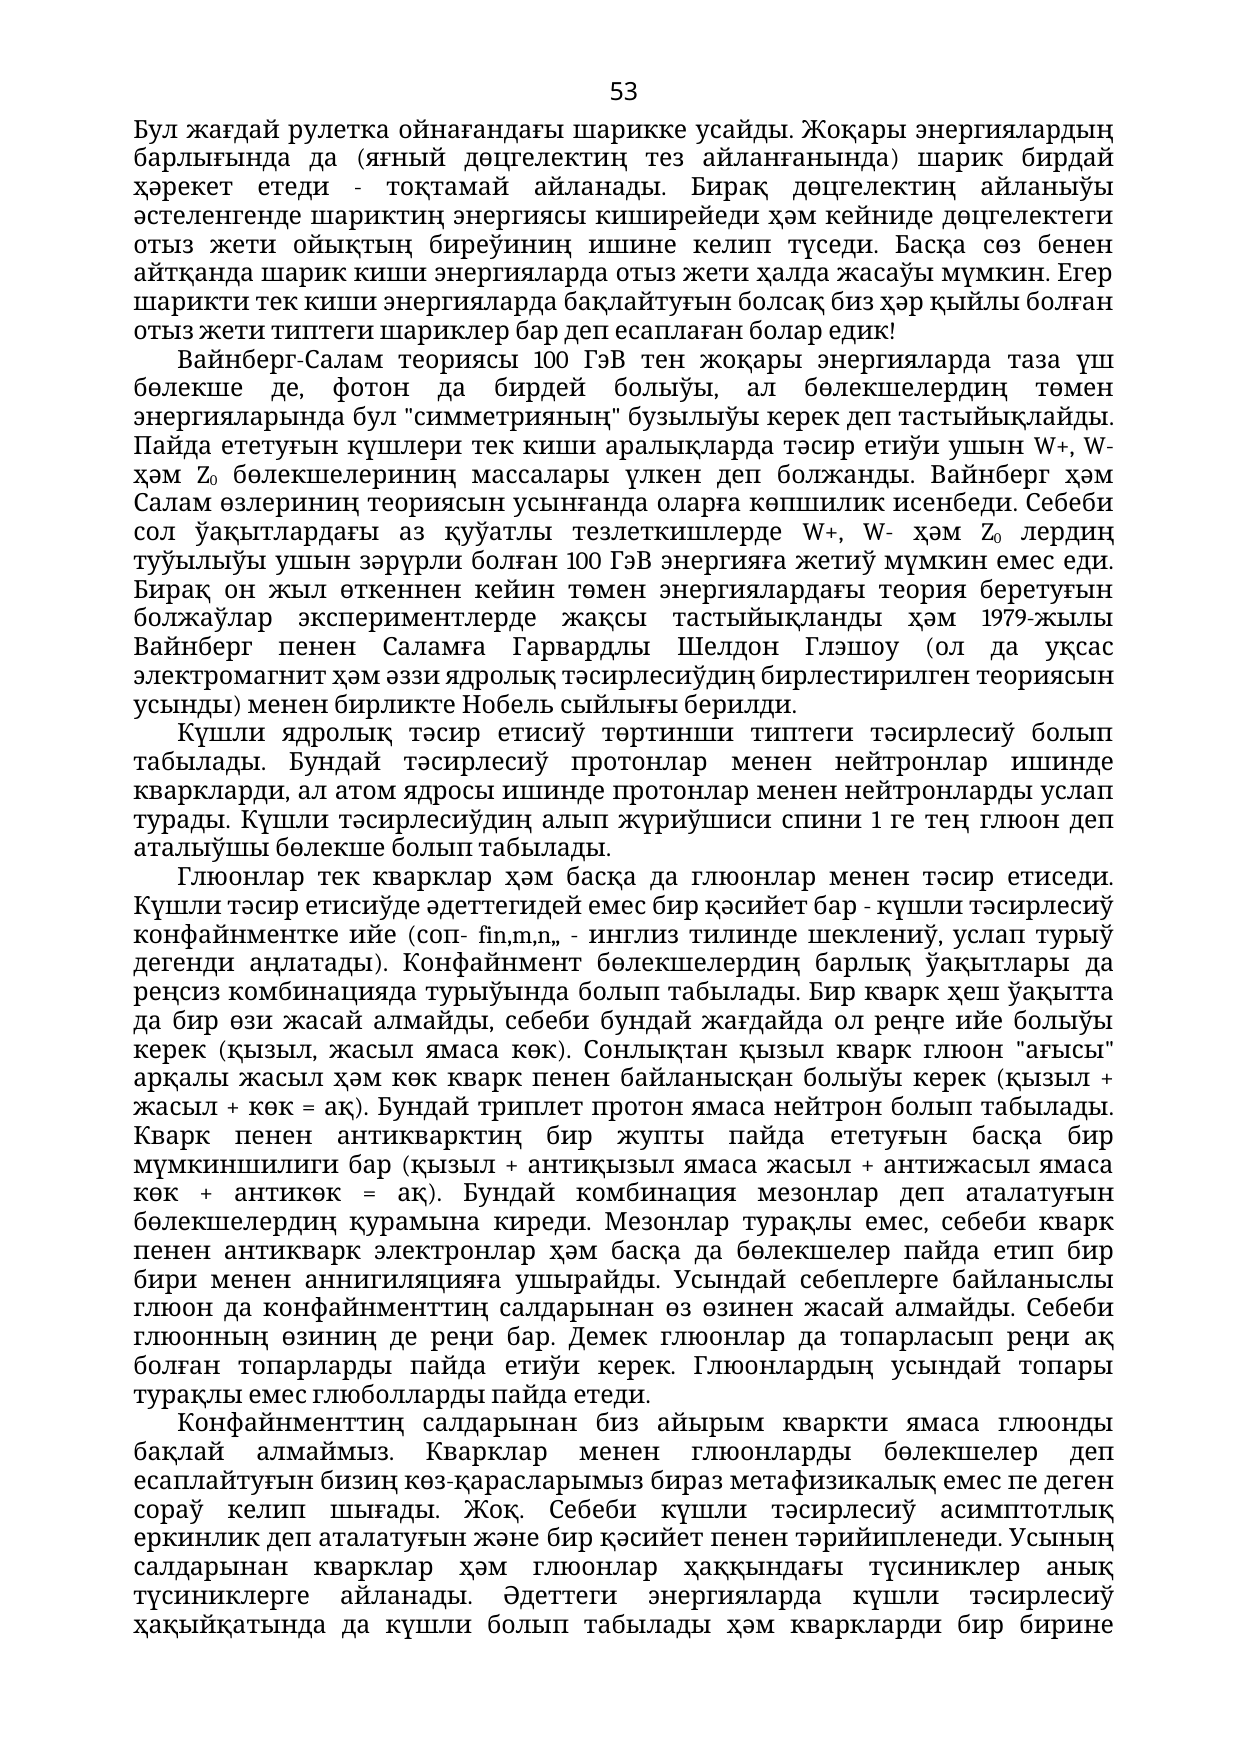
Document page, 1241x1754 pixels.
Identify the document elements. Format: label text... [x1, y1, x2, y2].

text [133, 116, 1114, 346]
text Глюонлар тек кварклар ҳәм басқа да глюонлар менен тәсир етиседи. Күшли тәсир етисиўде әдеттегидей емес бир қәсийет бар - күшли тәсирлесиў конфайнментке ийе (соп- fin,m,n„ - инглиз тилинде шеклениў, услап турыў дегенди аңлатады). Конфайнмент бөлекшелердиң барлық ўақытлары да реңсиз комбинацияда турыўында болып табылады. Бир кварк ҳеш ўақытта да бир өзи жасай алмайды, себеби бундай жағдайда ол реңге ийе болыўы керек (қызыл, жасыл ямаса көк). Сонлықтан қызыл кварк глюон "ағысы" арқалы жасыл ҳәм көк кварк пенен байланысқан болыўы керек (қызыл + жасыл + көк = ақ). Бундай триплет протон ямаса нейтрон болып табылады. Кварк пенен антикварктиң бир жупты пайда ететуғын басқа бир мүмкиншилиги бар (қызыл + антиқызыл ямаса жасыл + антижасыл ямаса көк + антикөк = ақ). Бундай комбинация мезонлар деп аталатуғын бөлекшелердиң қурамына киреди. Мезонлар турақлы емес, себеби кварк пенен антикварк электронлар ҳәм басқа да бөлекшелер пайда етип бир бири менен аннигиляцияға ушырайды. Усындай себеплерге байланыслы глюон да конфайнменттиң салдарынан өз өзинен жасай алмайды. Себеби глюонның өзиниң де реңи бар. Демек глюонлар да топарласып реңи ақ болған топарларды пайда етиўи керек. Глюонлардың усындай топары турақлы емес глюболларды пайда етеди. [133, 863, 1114, 1409]
text Күшли ядролық тәсир етисиў төртинши типтеги тәсирлесиў болып табылады. Бундай тәсирлесиў протонлар менен нейтронлар ишинде кваркларди, ал атом ядросы ишинде протонлар менен нейтронларды услап турады. Күшли тәсирлесиўдиң алып жүриўшиси спини 1 ге тең глюон деп аталыўшы бөлекше болып табылады. [133, 719, 1114, 863]
text Вайнберг-Салам теориясы 100 ГэВ тен жоқары энергияларда таза үш бөлекше де, фотон да бирдей болыўы, ал бөлекшелердиң төмен энергияларында бул "симметрияның" бузылыўы керек деп тастыйықлайды. Пайда ететуғын күшлери тек киши аралықларда тәсир етиўи ушын W+, W- ҳәм Z0 бөлекшелериниң массалары үлкен деп болжанды. Вайнберг ҳәм Салам өзлериниң теориясын усынғанда оларға көпшилик исенбеди. Себеби сол ўақытлардағы аз қуўатлы тезлеткишлерде W+, W- ҳәм Z0 лердиң туўылыўы ушын зәрүрли болған 100 ГэВ энергияға жетиў мүмкин емес еди. Бирақ он жыл өткеннен кейин төмен энергиялардағы теория беретуғын болжаўлар экспериментлерде жақсы тастыйықланды ҳәм 1979-жылы Вайнберг пенен Саламға Гарвардлы Шелдон Глэшоу (ол да уқсас электромагнит ҳәм әззи ядролық тәсирлесиўдиң бирлестирилген теориясын усынды) менен бирликте Нобель сыйлығы берилди. [133, 346, 1114, 719]
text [133, 1409, 1114, 1639]
